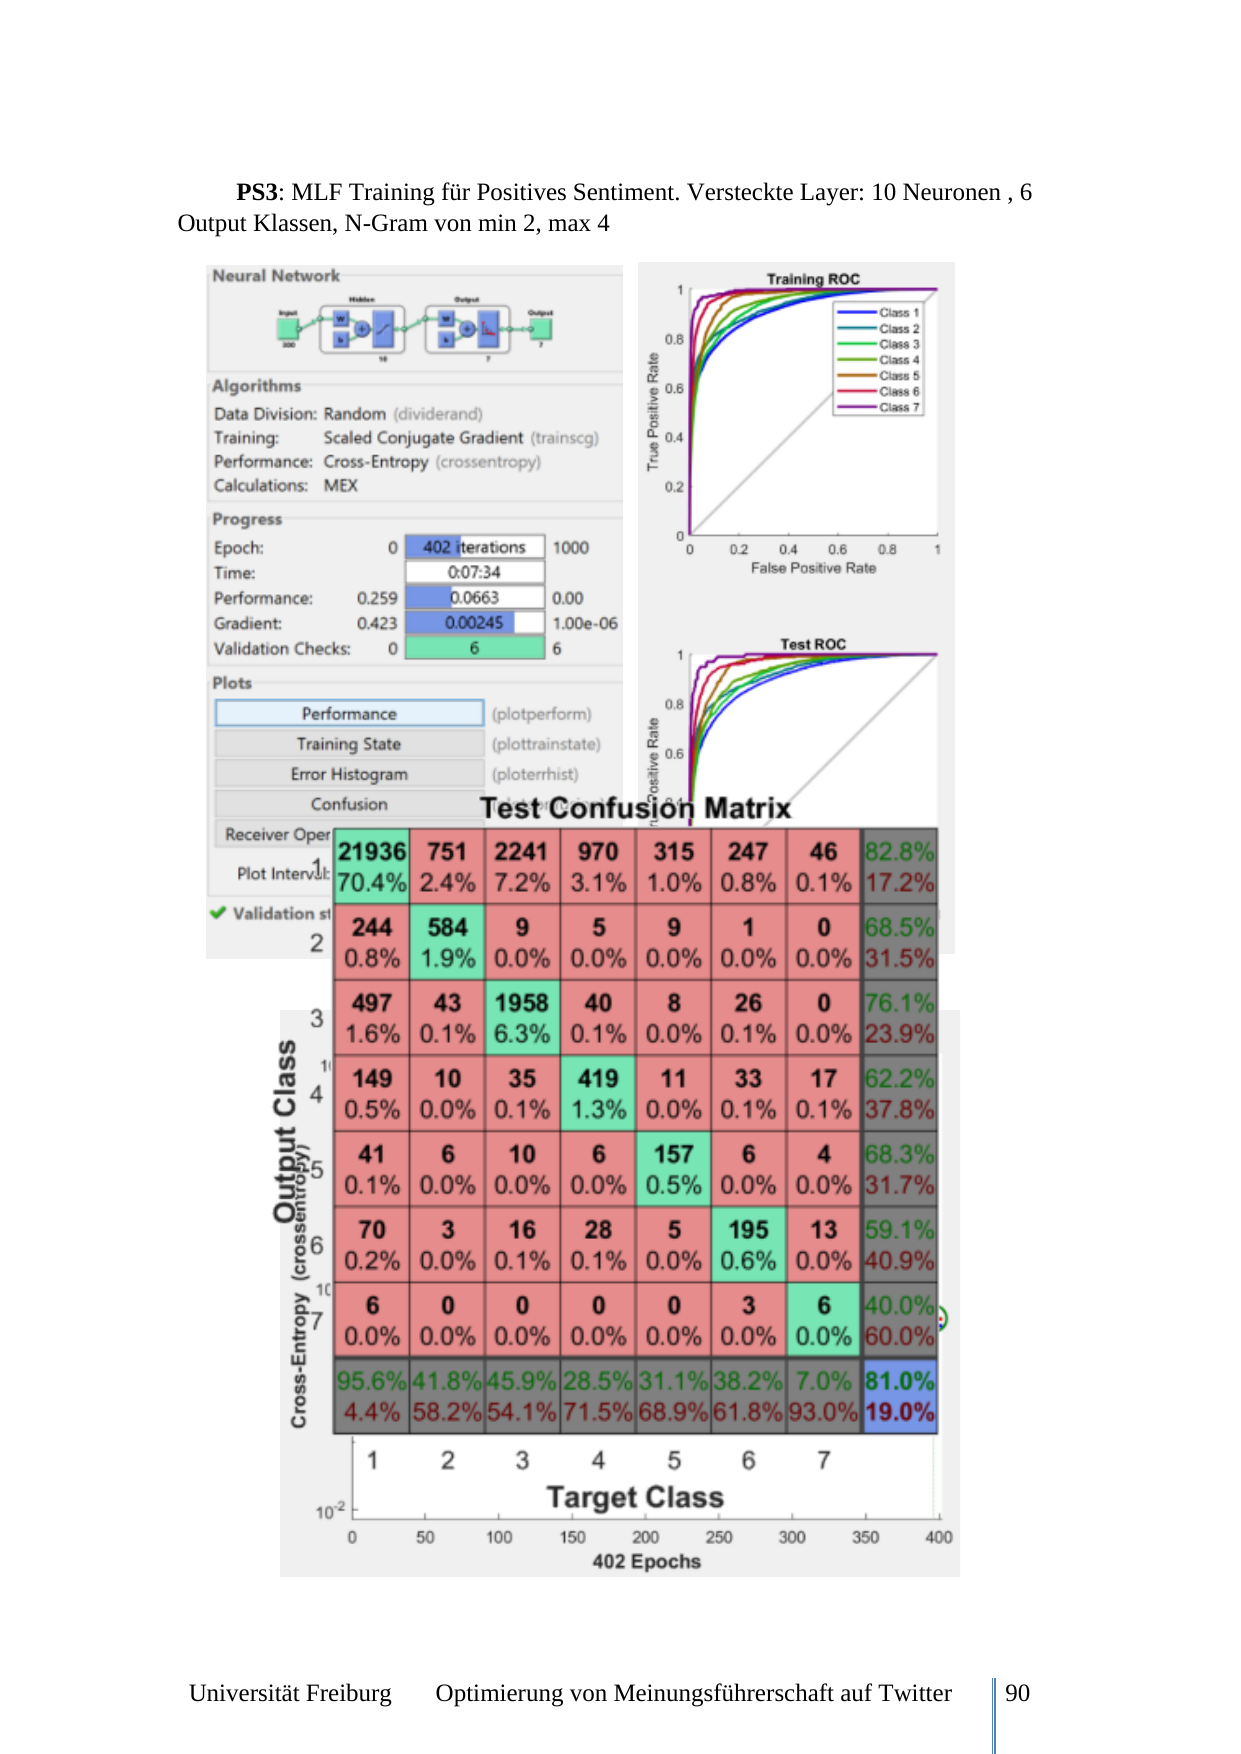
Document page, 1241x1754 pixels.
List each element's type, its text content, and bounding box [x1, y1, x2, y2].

picture [206, 262, 962, 1577]
text PS3: MLF Training für Positives Sentiment. Versteckte Layer: 10 Neuronen , 6 Output Klassen, N-Gram von min 2, max 4 [177, 177, 1063, 237]
